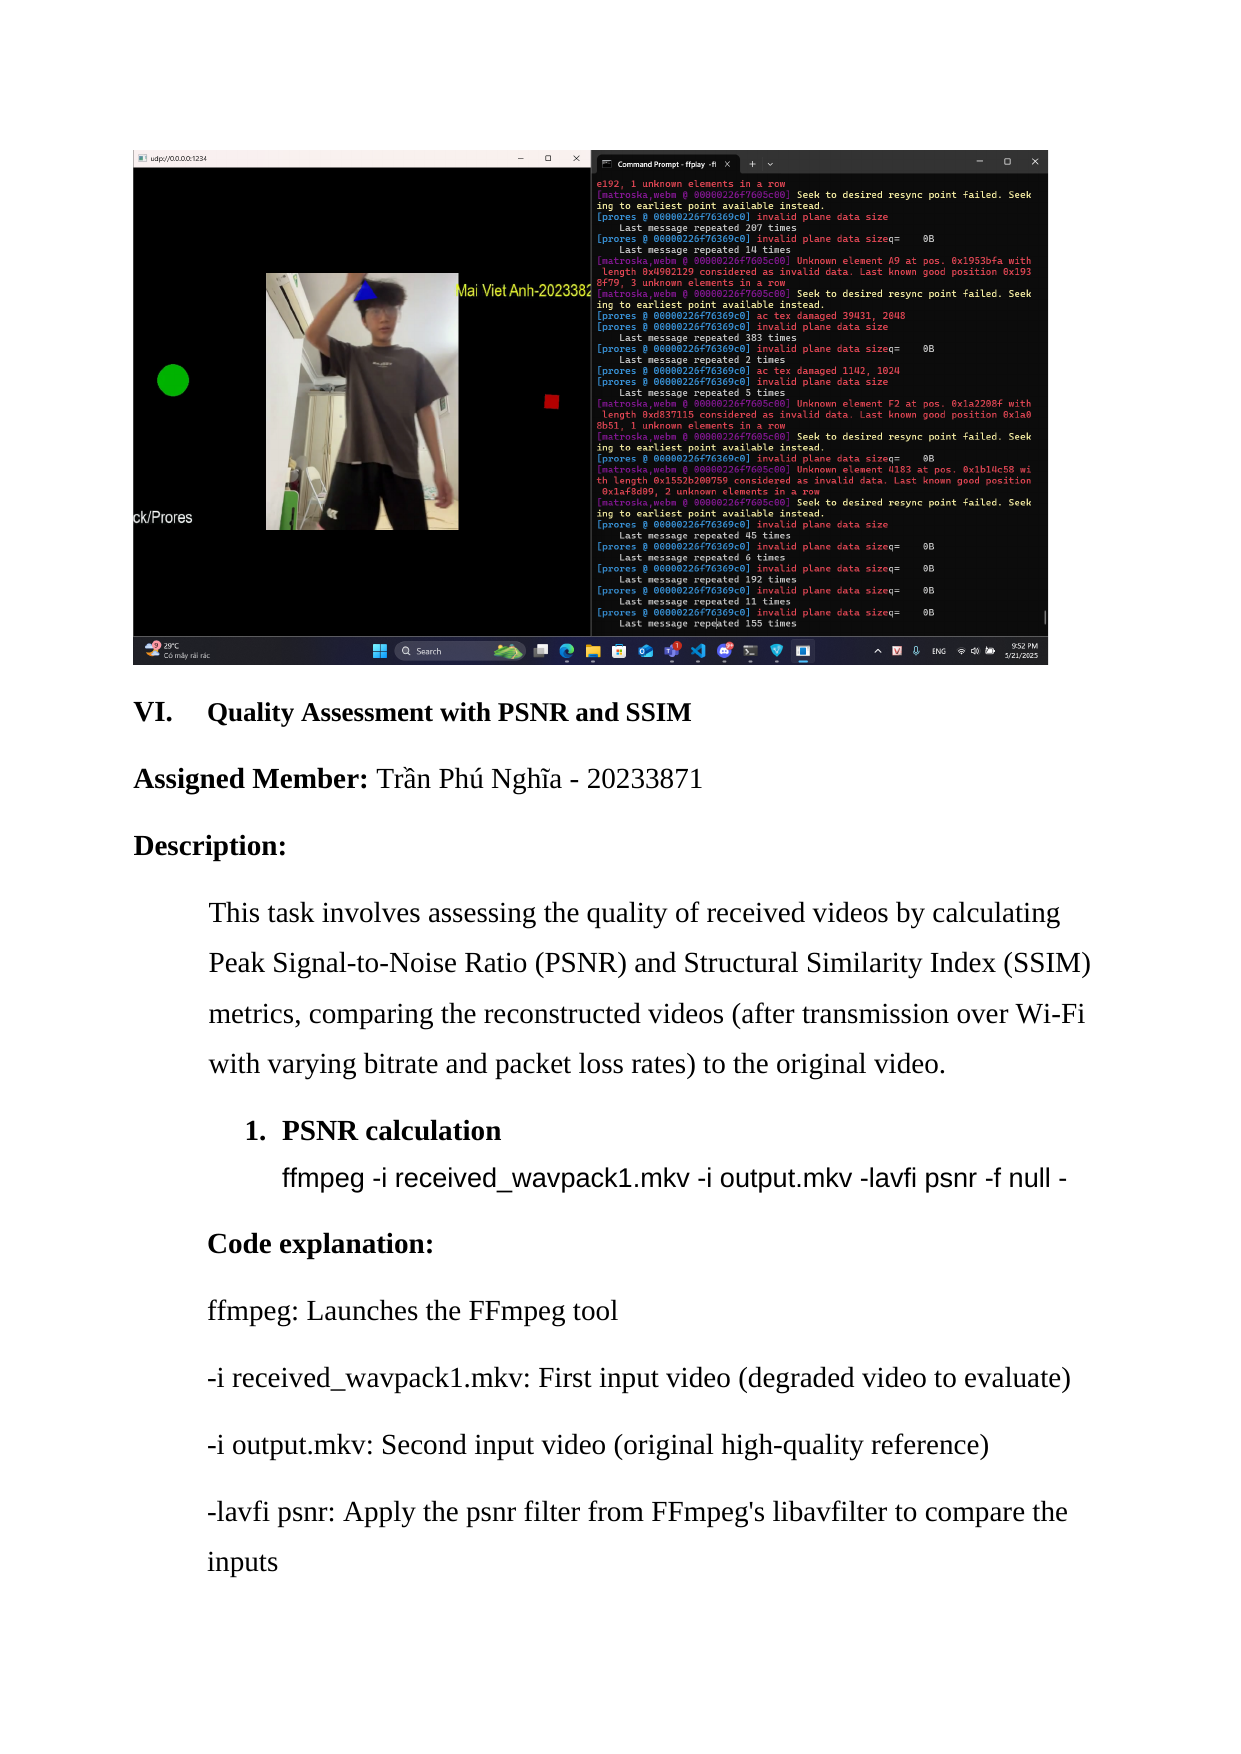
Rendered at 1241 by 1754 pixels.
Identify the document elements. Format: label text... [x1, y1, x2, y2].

text VI. Quality Assessment with PSNR and SSIM [133, 694, 1122, 728]
text -i received_wavpack1.mkv: First input video (degraded video to evaluate) [207, 1360, 1122, 1393]
text -i output.mkv: Second input video (original high-quality reference) [207, 1427, 1122, 1460]
text -lavfi psnr: Apply the psnr filter from FFmpeg's libavfilter to compare the inputs [207, 1494, 1122, 1578]
text ffmpeg: Launches the FFmpeg tool [207, 1293, 1122, 1326]
text Assigned Member: Trần Phú Nghĩa - 20233871 [133, 761, 1122, 795]
list PSNR calculation ffmpeg -i received_wavpack1.mkv -i output.mkv -lavfi psnr -f null - [244, 1113, 1122, 1194]
picture [133, 150, 1049, 665]
text This task involves assessing the quality of received videos by calculating Peak Signal-to-Noise Ratio (PSNR) and Structural Similarity Index (SSIM) metrics, comparing the reconstructed videos (after transmission over Wi-Fi with varying bitrate and packet loss rates) to the original video. [208, 895, 1122, 1080]
text Code explanation: [207, 1226, 1122, 1259]
text Description: [133, 828, 1122, 862]
